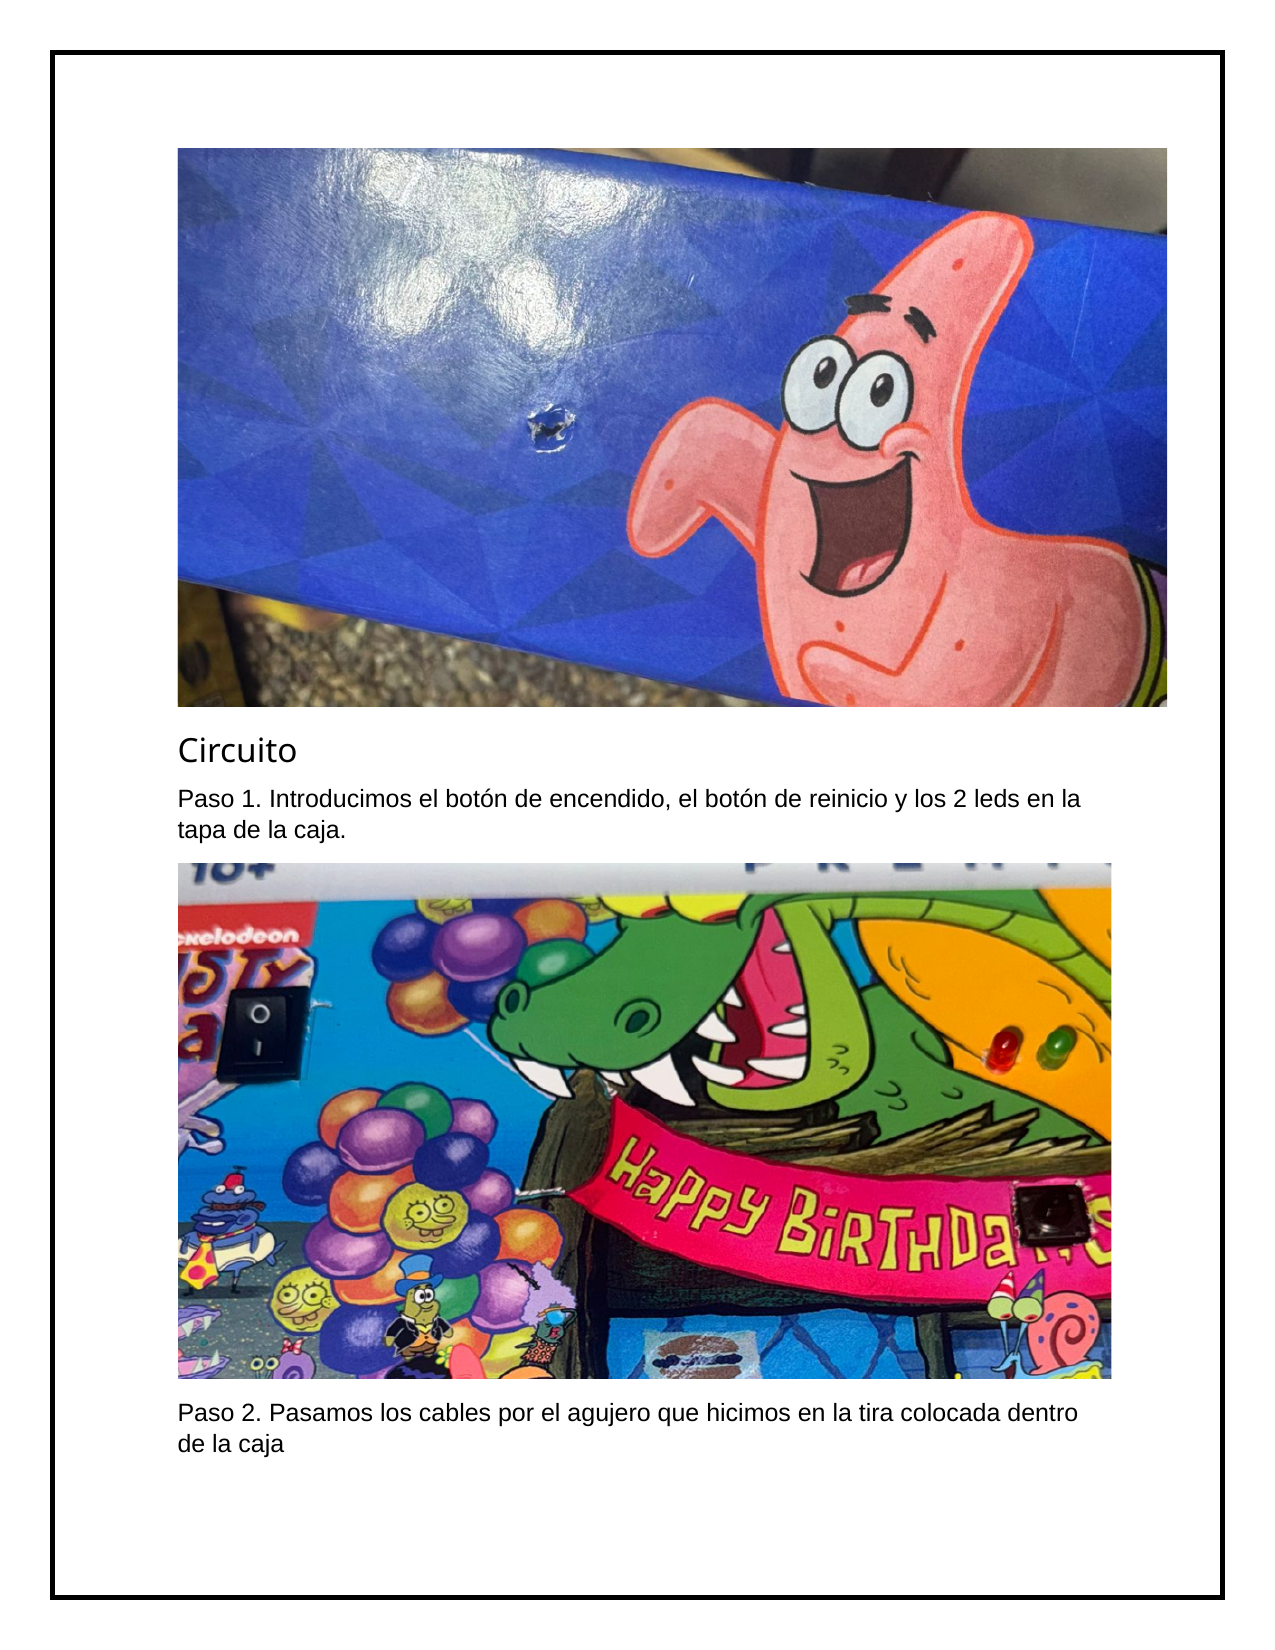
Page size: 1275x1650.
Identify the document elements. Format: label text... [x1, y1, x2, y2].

text Paso 1. Introducimos el botón de encendido, el botón de reinicio y los 2 leds en la tapa de la caja. [177, 784, 1098, 843]
picture [178, 864, 1112, 1379]
text Paso 2. Pasamos los cables por el agujero que hicimos en la tira colocada dentro de la caja [177, 1398, 1098, 1458]
subtitle Circuito [177, 726, 1098, 772]
picture [179, 148, 1168, 707]
